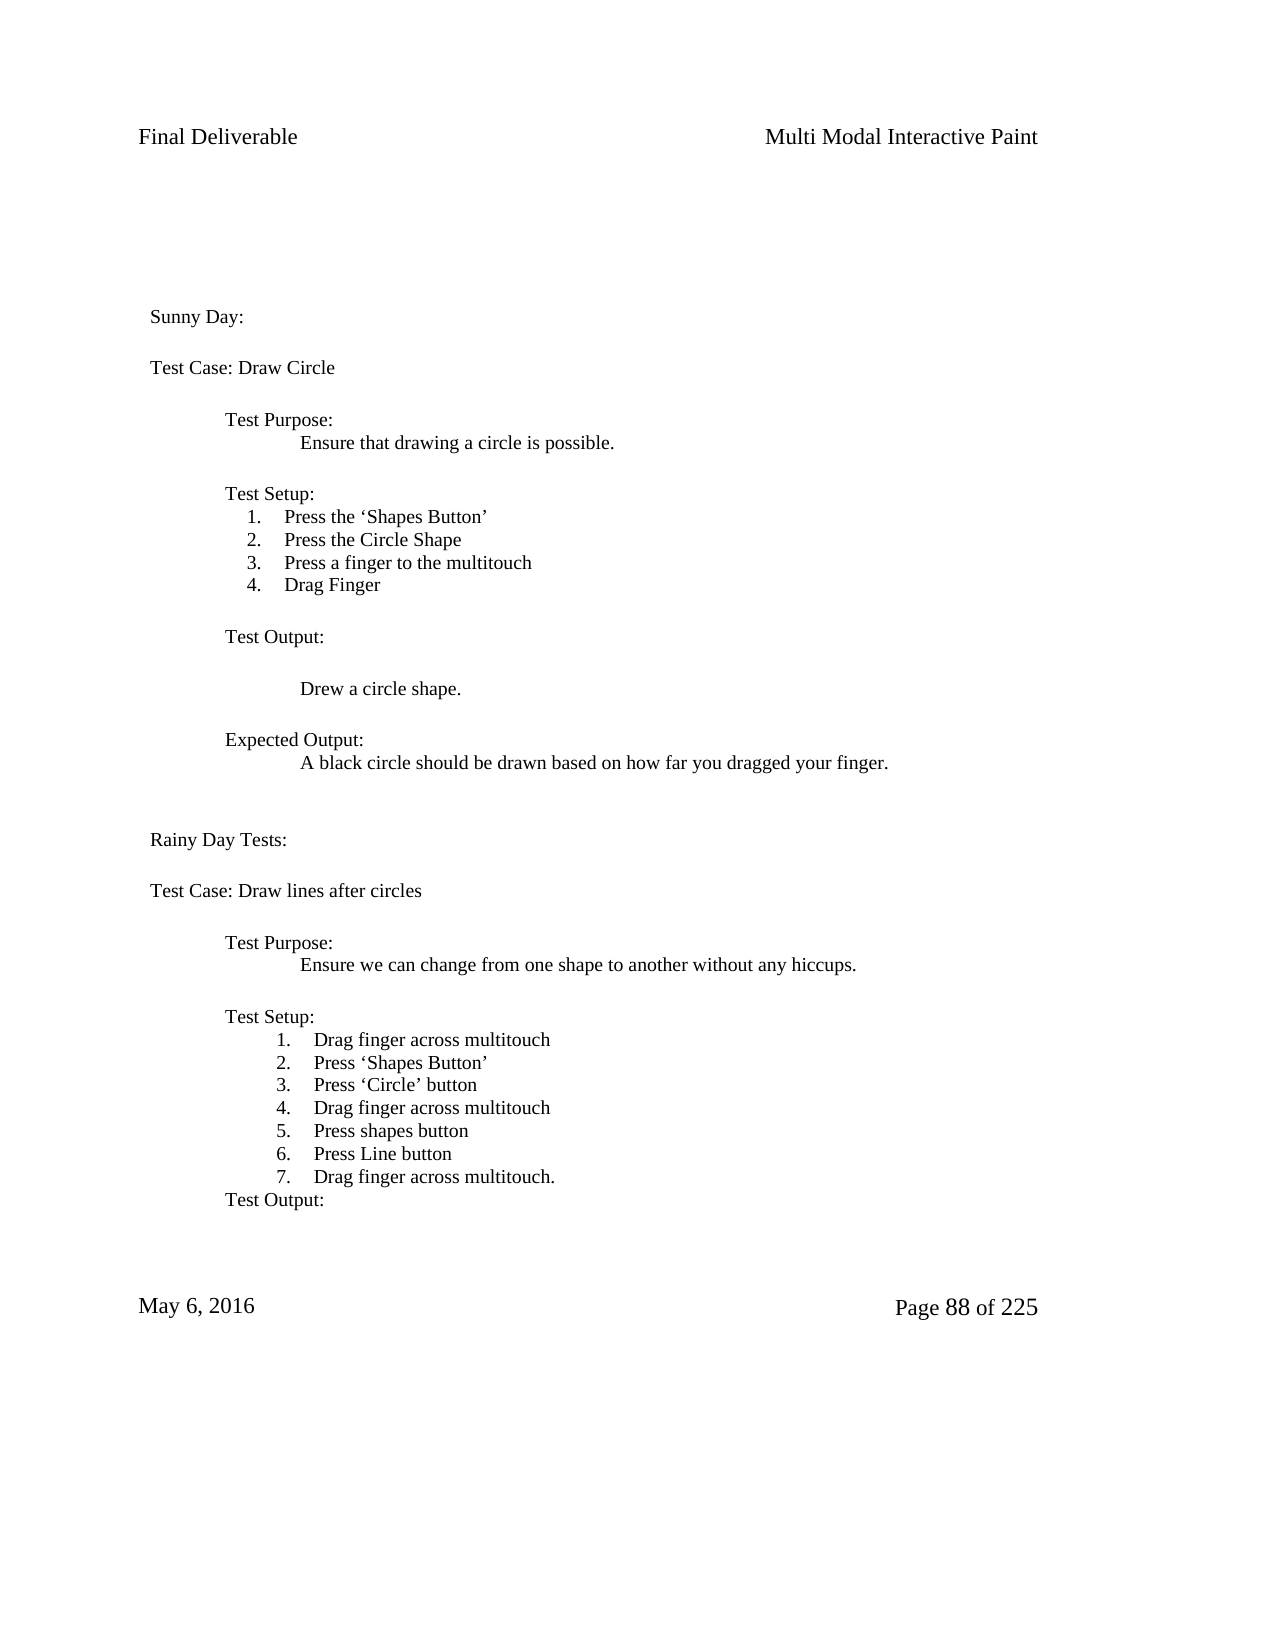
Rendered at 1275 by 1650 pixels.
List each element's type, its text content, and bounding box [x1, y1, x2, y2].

text Test Case: Draw lines after circles [150, 879, 1125, 902]
list Press a finger to the multitouch [247, 551, 1125, 573]
text Expected Output: [225, 728, 1125, 751]
list Press the ‘Shapes Button’ [247, 505, 1125, 528]
list Press the Circle Shape [247, 528, 1125, 551]
list Press shapes button [276, 1119, 1125, 1142]
text Test Purpose: [225, 408, 1125, 431]
list Drag finger across multitouch. [276, 1165, 1125, 1187]
list Press Line button [276, 1142, 1125, 1165]
text Test Output: [225, 1187, 1125, 1210]
list Press ‘Shapes Button’ [276, 1051, 1125, 1073]
text Test Purpose: [225, 931, 1125, 953]
text Test Output: [225, 625, 1125, 648]
text Sunny Day: [150, 305, 1125, 327]
text Test Setup: [225, 1005, 1125, 1028]
text Test Setup: [225, 482, 1125, 505]
list Drag finger across multitouch [276, 1028, 1125, 1051]
list Drag Finger [247, 573, 1125, 596]
text Ensure that drawing a circle is possible. [225, 431, 1125, 453]
text Test Case: Draw Circle [150, 356, 1125, 379]
list Press ‘Circle’ button [276, 1073, 1125, 1096]
text Ensure we can change from one shape to another without any hiccups. [225, 953, 1125, 976]
list Drag finger across multitouch [276, 1096, 1125, 1119]
text Rainy Day Tests: [150, 827, 1125, 850]
text A black circle should be drawn based on how far you dragged your finger. [225, 751, 1125, 774]
text Drew a circle shape. [225, 677, 1125, 699]
